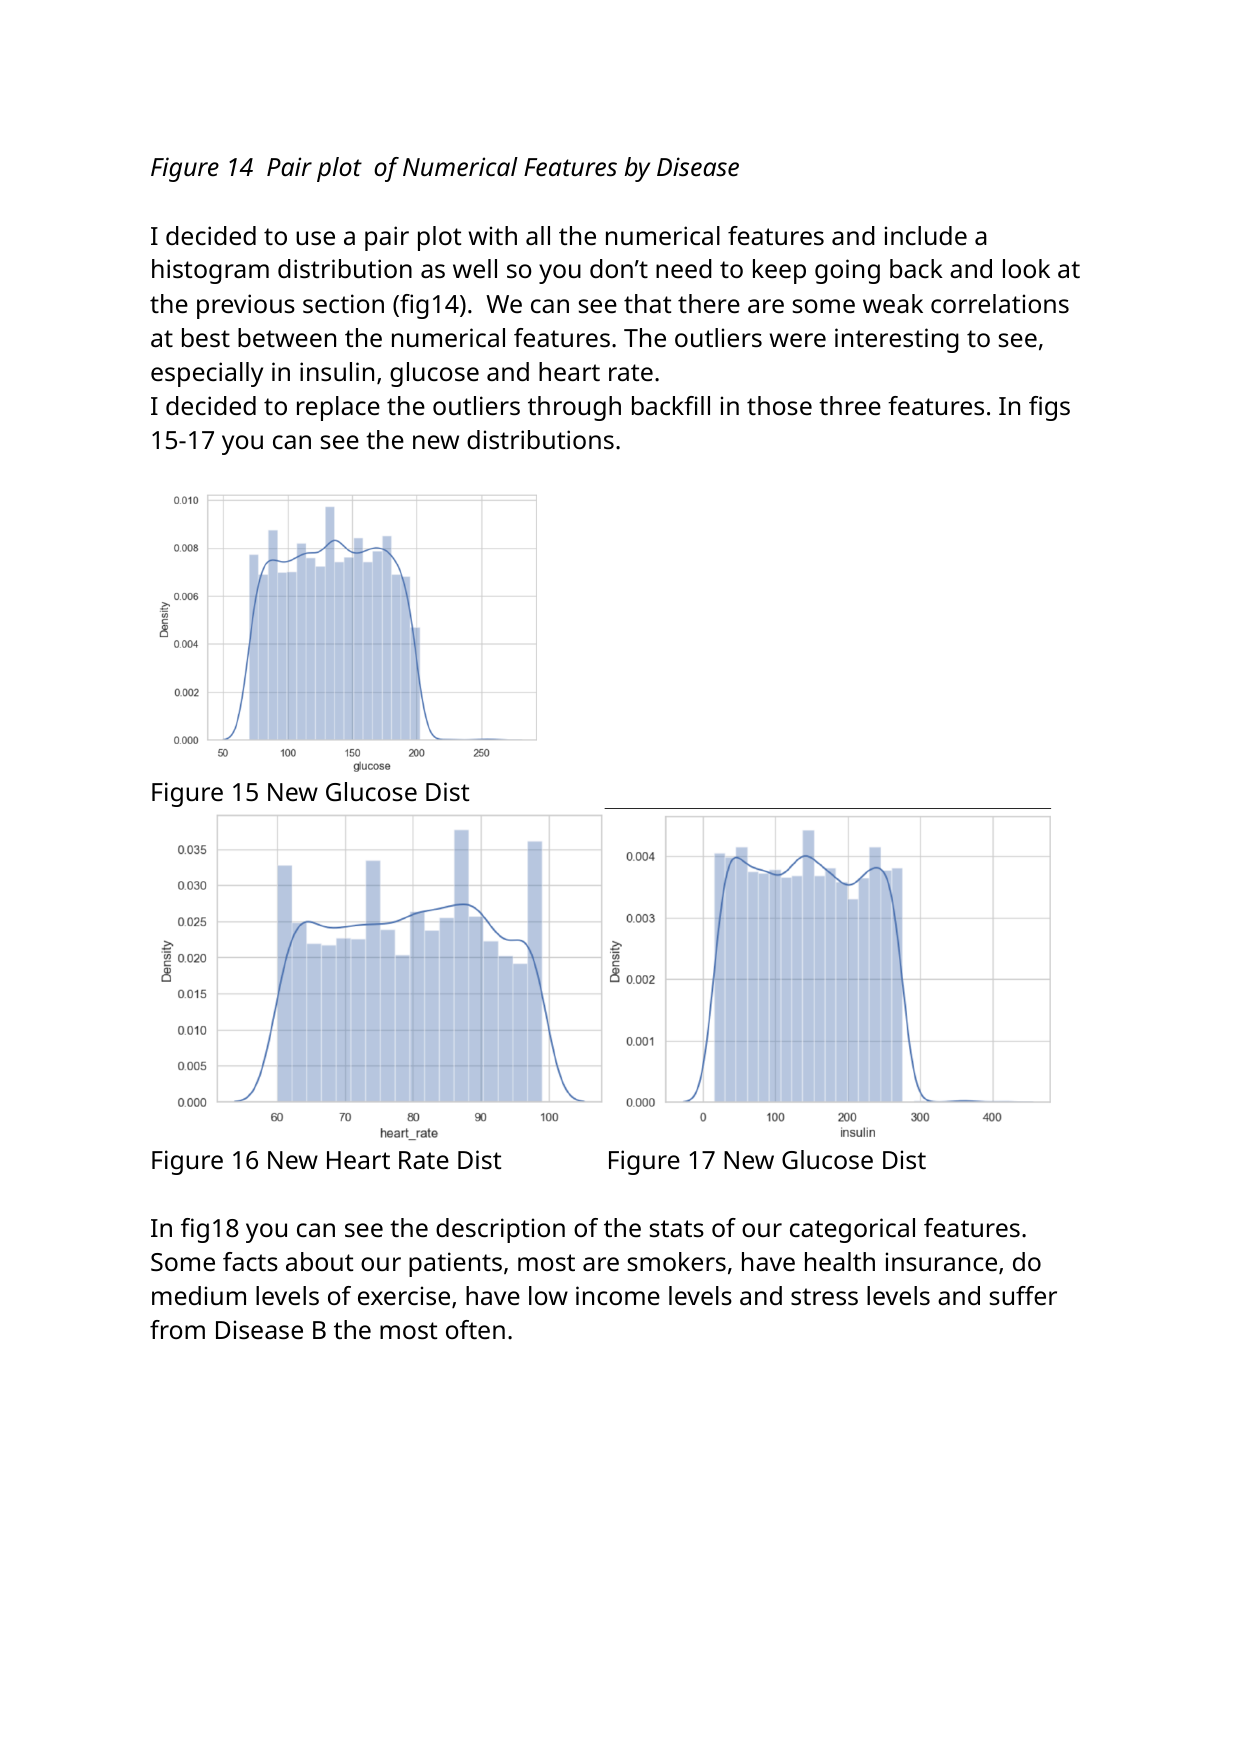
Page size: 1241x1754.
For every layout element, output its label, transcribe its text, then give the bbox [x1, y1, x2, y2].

text Figure 16 New Heart Rate Dist Figure 17 New Glucose Dist [150, 1143, 1090, 1177]
picture [156, 808, 1052, 1143]
text In fig18 you can see the description of the stats of our categorical features. Some facts about our patients, most are smokers, have health insurance, do medium levels of exercise, have low income levels and stress levels and suffer from Disease B the most often. [150, 1211, 1090, 1347]
text Figure 15 New Glucose Dist [150, 774, 1090, 808]
picture [156, 490, 538, 775]
text I decided to use a pair plot with all the numerical features and include a histogram distribution as well so you don’t need to keep going back and look at the previous section (fig14). We can see that there are some weak correlations at best between the numerical features. The outliers were interesting to see, especially in insulin, glucose and heart rate. [150, 218, 1090, 388]
text I decided to replace the outliers through backfill in those three features. In figs 15-17 you can see the new distributions. [150, 388, 1090, 457]
text Figure 14 Pair plot of Numerical Features by Disease [150, 150, 1090, 184]
